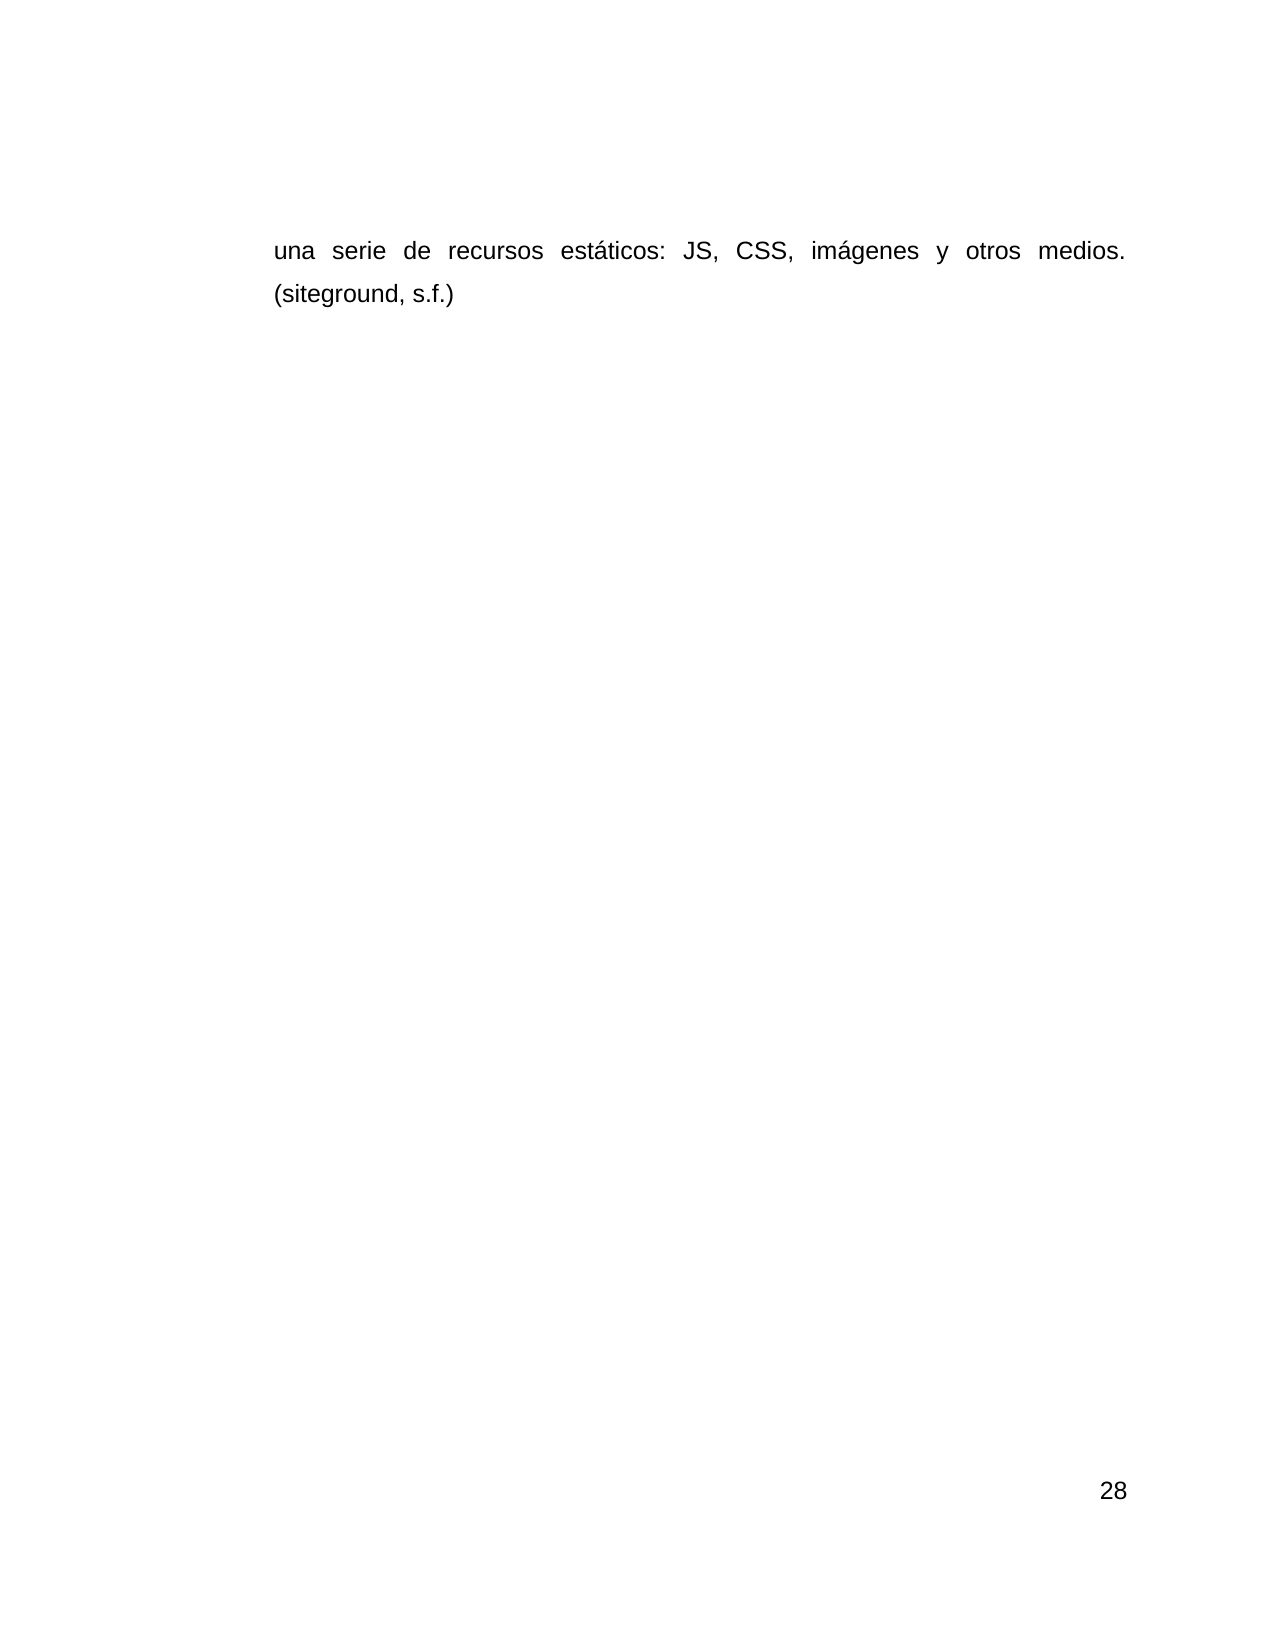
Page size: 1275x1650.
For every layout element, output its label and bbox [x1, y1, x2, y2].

text [273, 236, 1127, 308]
